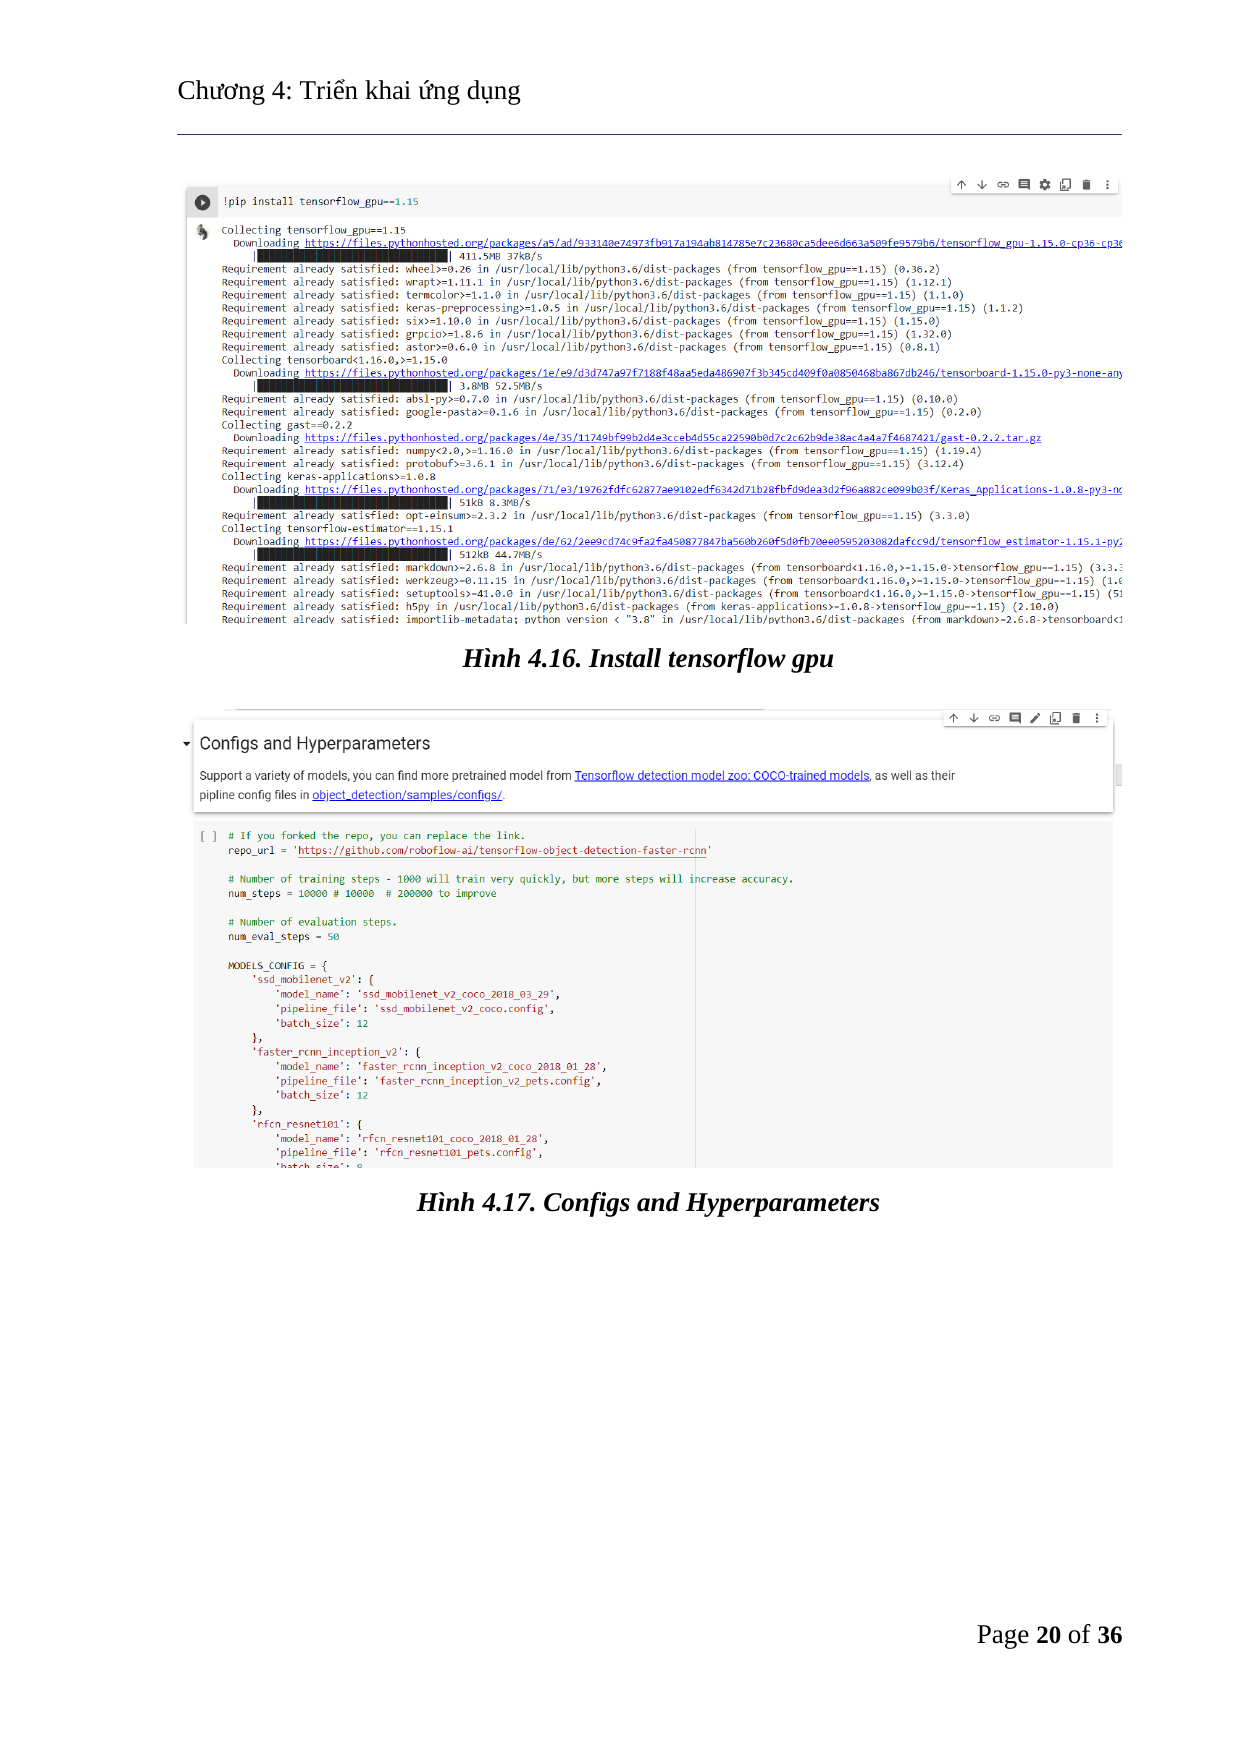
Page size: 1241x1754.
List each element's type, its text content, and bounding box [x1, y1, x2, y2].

picture [177, 177, 1123, 624]
picture [177, 709, 1123, 1168]
